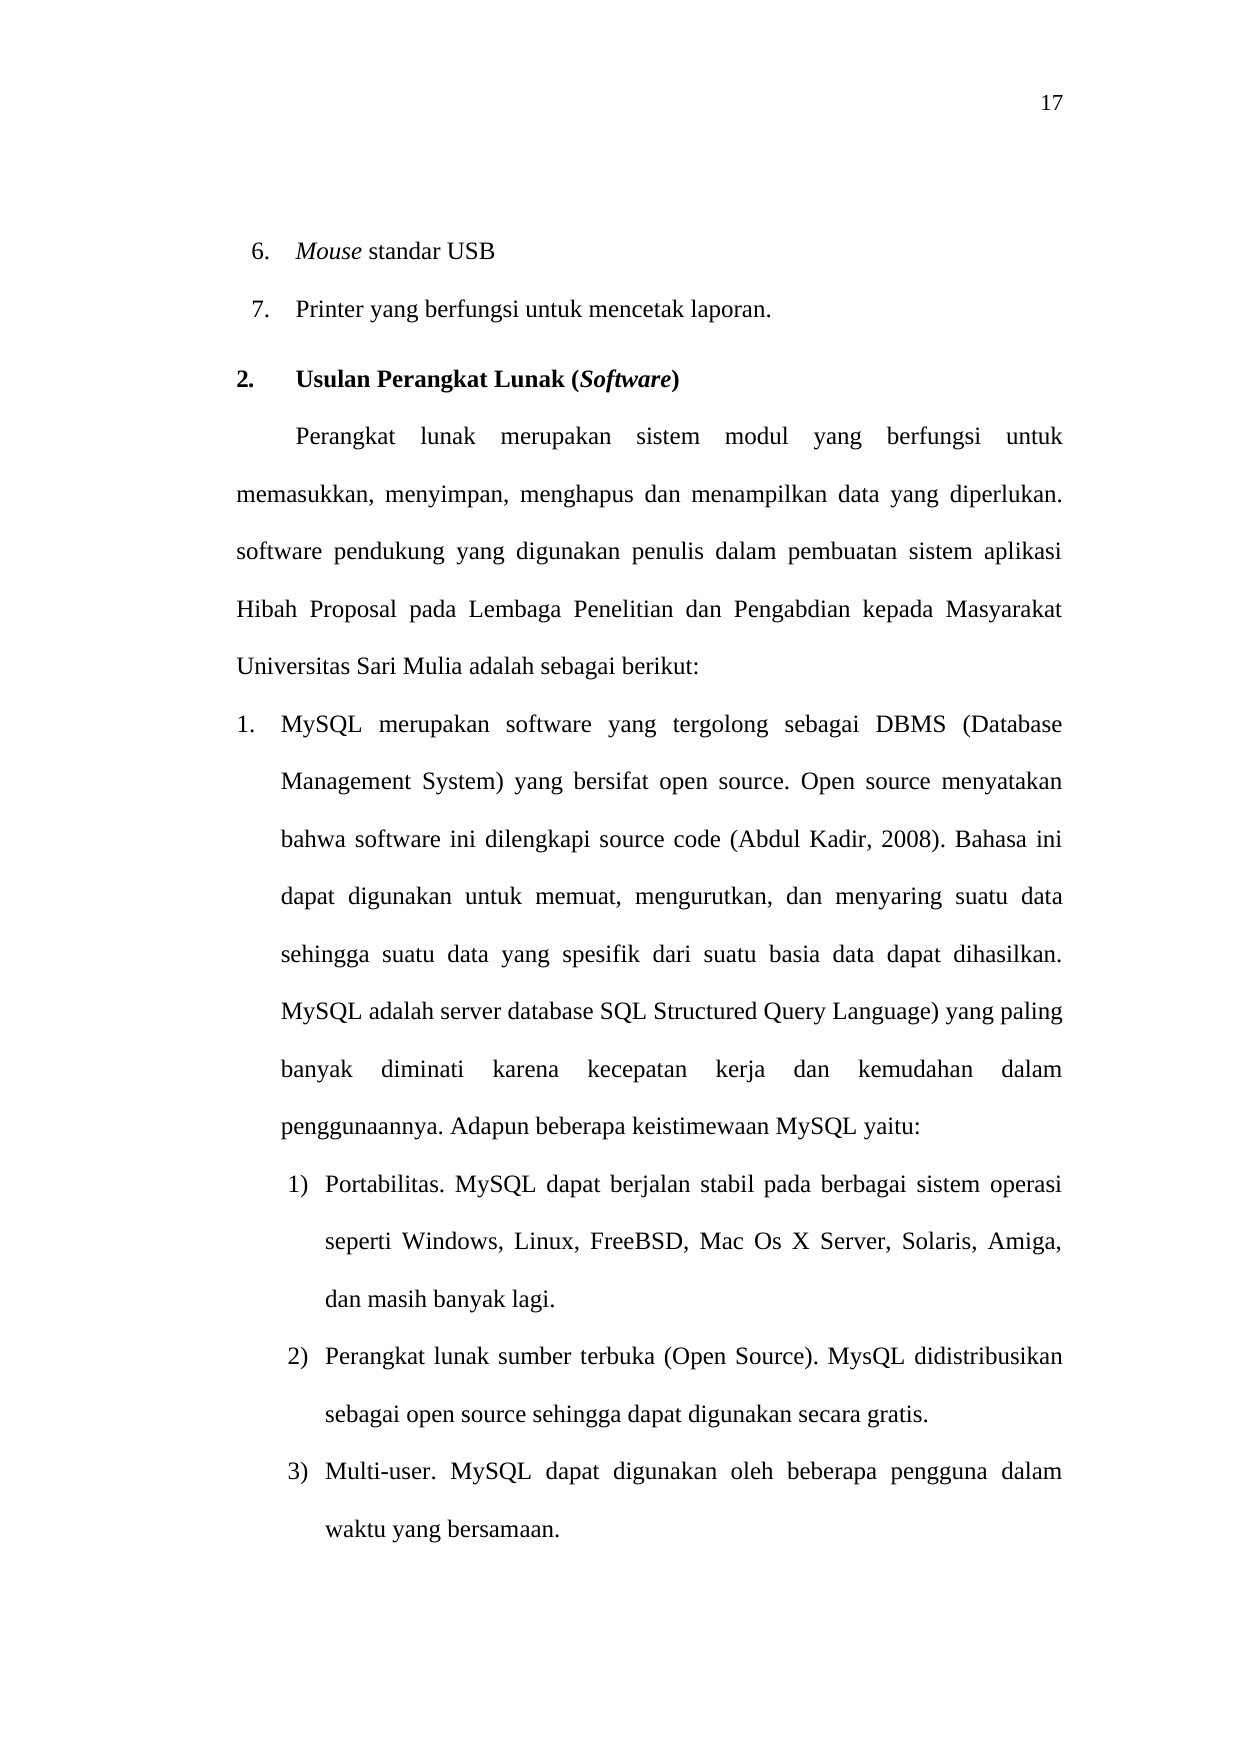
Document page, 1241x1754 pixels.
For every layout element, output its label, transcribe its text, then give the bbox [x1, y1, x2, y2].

text Perangkat lunak merupakan sistem modul yang berfungsi untuk memasukkan, menyimpan, menghapus dan menampilkan data yang diperlukan. software pendukung yang digunakan penulis dalam pembuatan sistem aplikasi Hibah Proposal pada Lembaga Penelitian dan Pengabdian kepada Masyarakat Universitas Sari Mulia adalah sebagai berikut: [236, 421, 1063, 680]
list Mouse standar USB [251, 236, 1063, 265]
list Multi-user. MySQL dapat digunakan oleh beberapa pengguna dalam waktu yang bersamaan. [287, 1456, 1063, 1542]
list Perangkat lunak sumber terbuka (Open Source). MysQL didistribusikan sebagai open source sehingga dapat digunakan secara gratis. [287, 1341, 1063, 1427]
subtitle Usulan Perangkat Lunak (Software) [236, 364, 1063, 392]
list Portabilitas. MySQL dapat berjalan stabil pada berbagai sistem operasi seperti Windows, Linux, FreeBSD, Mac Os X Server, Solaris, Amiga, dan masih banyak lagi. [287, 1169, 1063, 1312]
text 1. MySQL merupakan software yang tergolong sebagai DBMS (Database Management System) yang bersifat open source. Open source menyatakan bahwa software ini dilengkapi source code (Abdul Kadir, 2008). Bahasa ini dapat digunakan untuk memuat, mengurutkan, dan menyaring suatu data sehingga suatu data yang spesifik dari suatu basia data dapat dihasilkan. MySQL adalah server database SQL Structured Query Language) yang paling banyak diminati karena kecepatan kerja dan kemudahan dalam penggunaannya. Adapun beberapa keistimewaan MySQL yaitu: [236, 709, 1063, 1140]
list Printer yang berfungsi untuk mencetak laporan. [251, 294, 1063, 322]
